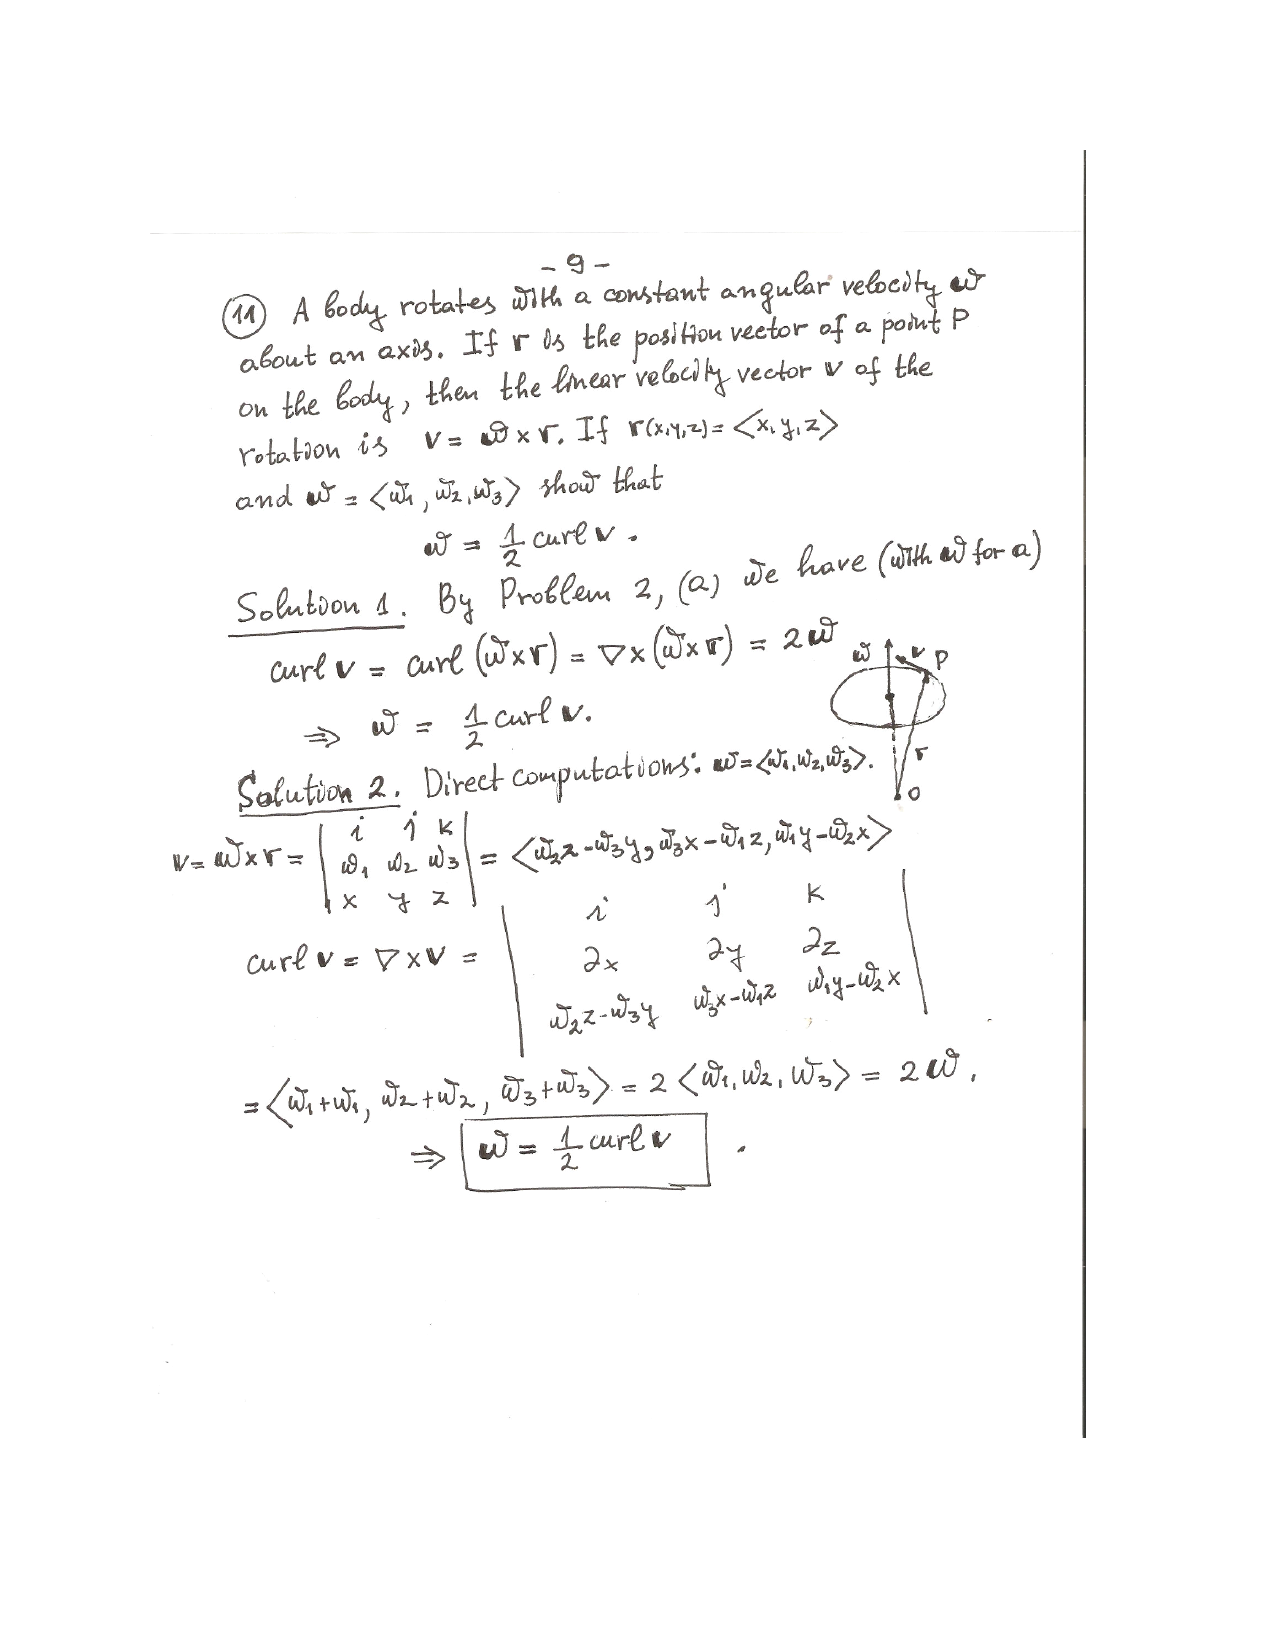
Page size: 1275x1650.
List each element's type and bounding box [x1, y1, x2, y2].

picture [150, 150, 1086, 1438]
